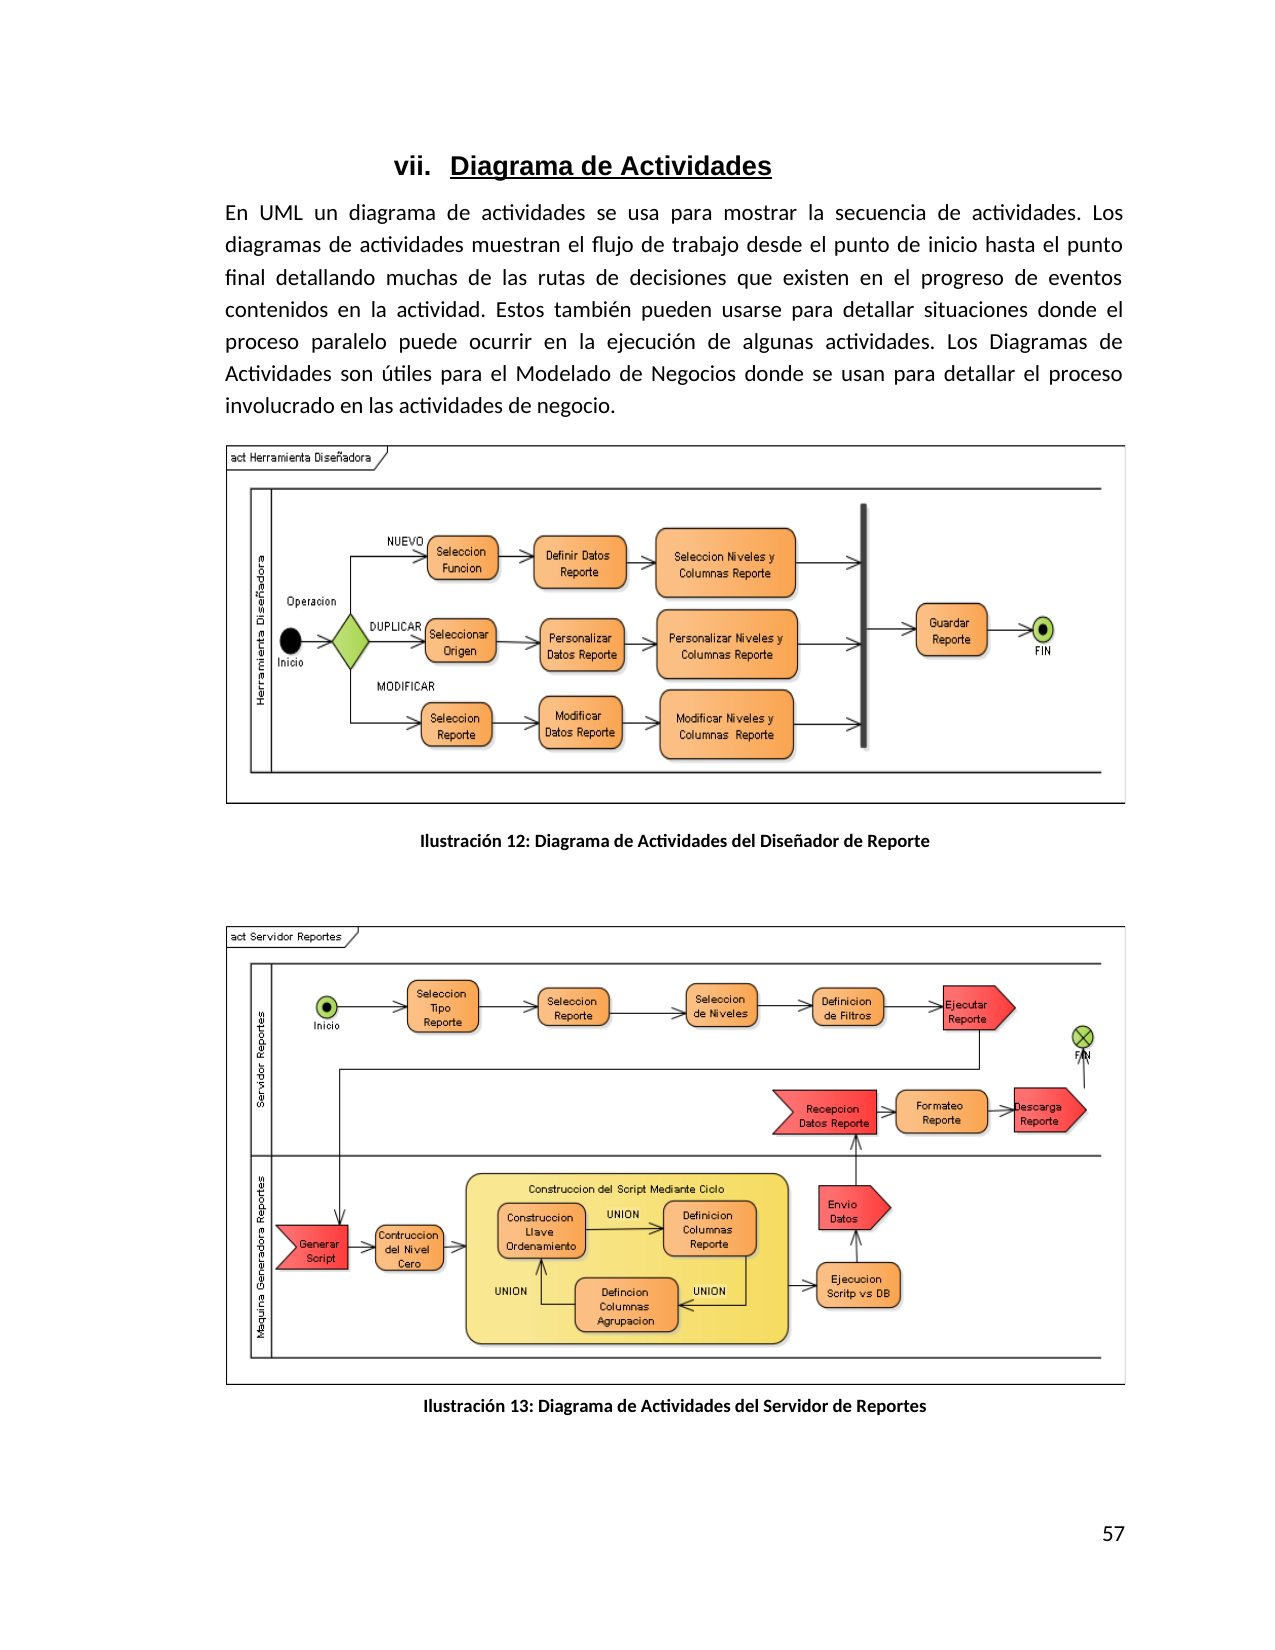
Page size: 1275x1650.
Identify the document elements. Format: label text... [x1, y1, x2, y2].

picture [225, 444, 1125, 804]
picture [225, 925, 1125, 1385]
subtitle Diagrama de Actividades [431, 150, 1125, 181]
text En UML un diagrama de actividades se usa para mostrar la secuencia de actividades. Los diagramas de actividades muestran el flujo de trabajo desde el punto de inicio hasta el punto final detallando muchas de las rutas de decisiones que existen en el progreso de eventos contenidos en la actividad. Estos también pueden usarse para detallar situaciones donde el proceso paralelo puede ocurrir en la ejecución de algunas actividades. Los Diagramas de Actividades son útiles para el Modelado de Negocios donde se usan para detallar el proceso involucrado en las actividades de negocio. [225, 198, 1125, 419]
text Ilustración 12: Diagrama de Actividades del Diseñador de Reporte [225, 829, 1125, 852]
